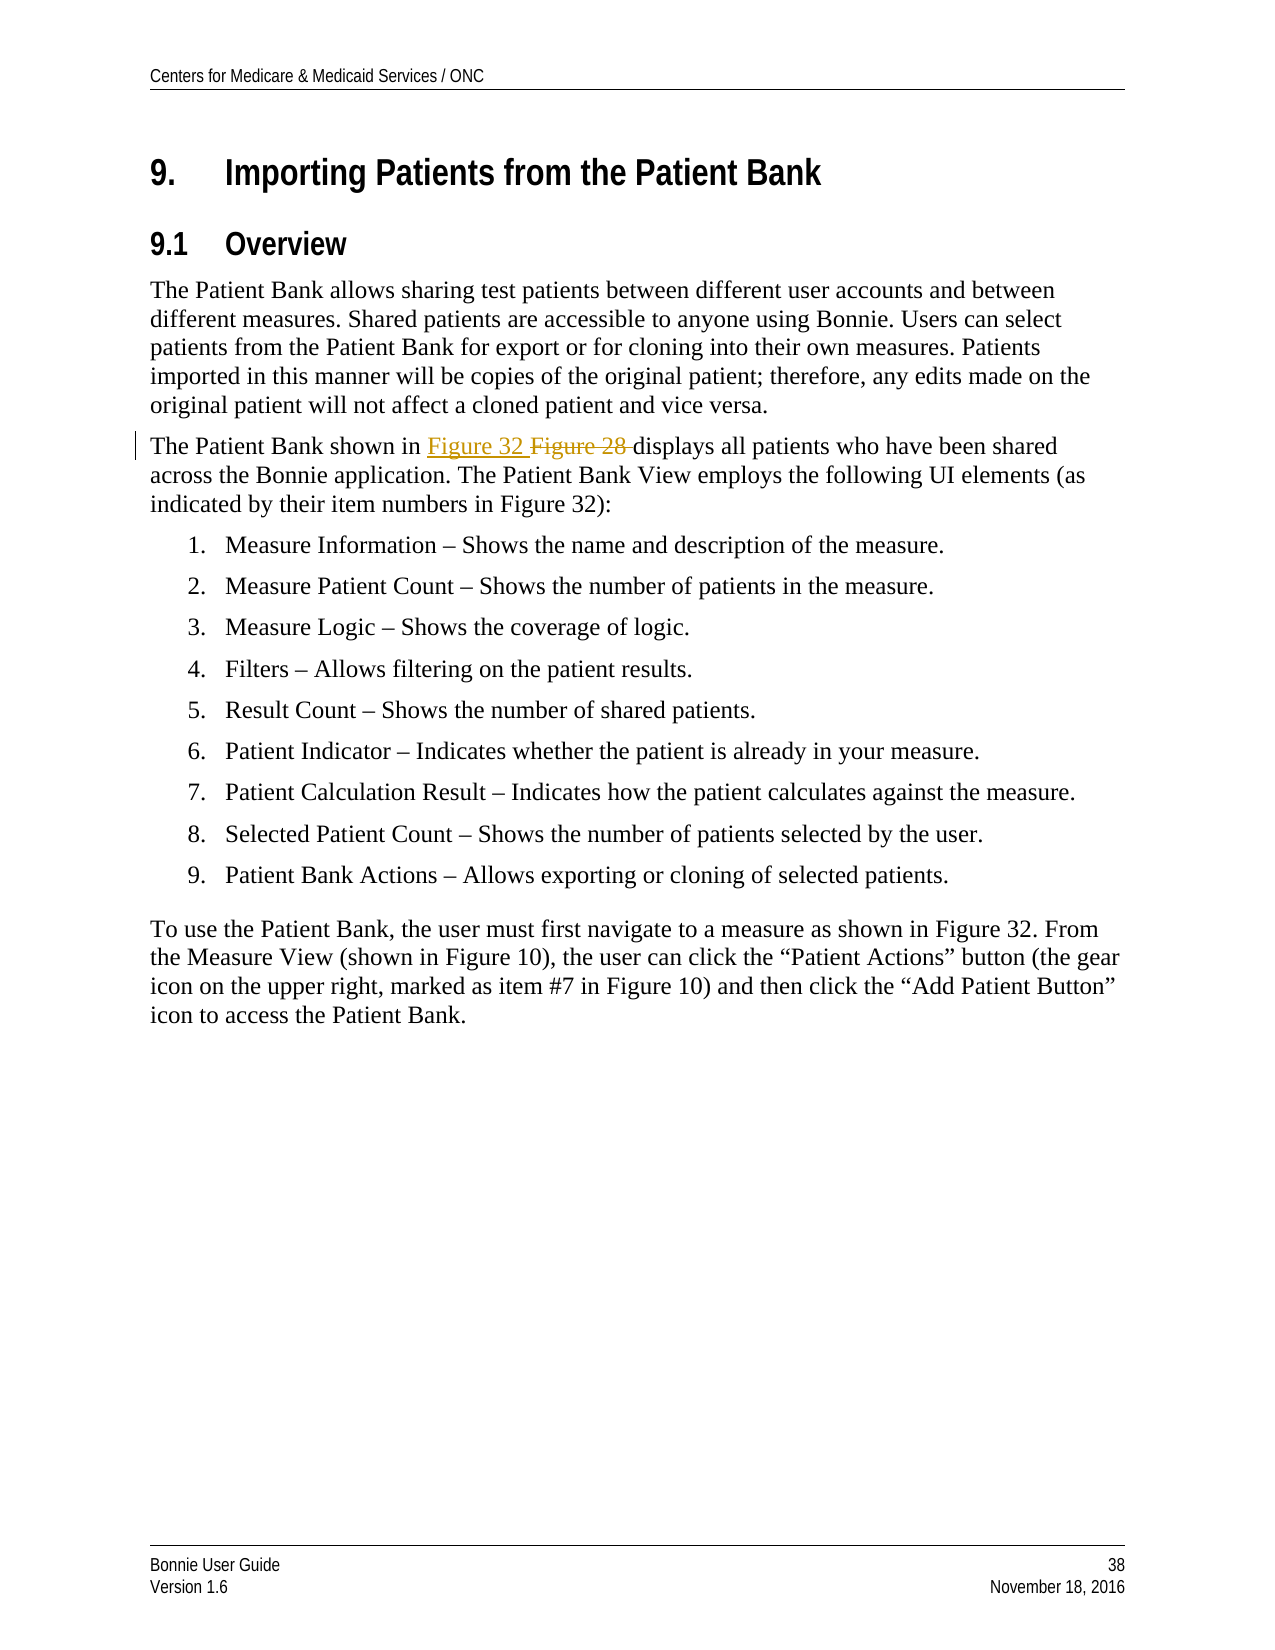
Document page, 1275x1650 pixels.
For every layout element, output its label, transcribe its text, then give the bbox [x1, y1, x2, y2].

list Measure Logic – Shows the coverage of logic. [187, 612, 1125, 641]
list Measure Information – Shows the name and description of the measure. [187, 530, 1125, 559]
list Result Count – Shows the number of shared patients. [187, 695, 1125, 724]
subtitle Overview [150, 224, 1125, 262]
list Filters – Allows filtering on the patient results. [187, 654, 1125, 682]
list Patient Indicator – Indicates whether the patient is already in your measure. [187, 736, 1125, 765]
subtitle Importing Patients from the Patient Bank [150, 150, 1125, 193]
list Measure Patient Count – Shows the number of patients in the measure. [187, 571, 1125, 600]
list Selected Patient Count – Shows the number of patients selected by the user. [187, 819, 1125, 847]
text The Patient Bank allows sharing test patients between different user accounts and between different measures. Shared patients are accessible to anyone using Bonnie. Users can select patients from the Patient Bank for export or for cloning into their own measures. Patients imported in this manner will be copies of the original patient; therefore, any edits made on the original patient will not affect a cloned patient and vice versa. [150, 275, 1125, 419]
list Patient Calculation Result – Indicates how the patient calculates against the measure. [187, 777, 1125, 806]
text The Patient Bank shown in displays all patients who have been shared across the Bonnie application. The Patient Bank View employs the following UI elements (as indicated by their item numbers in ): [150, 431, 1125, 517]
list Patient Bank Actions – Allows exporting or cloning of selected patients. [187, 860, 1125, 889]
